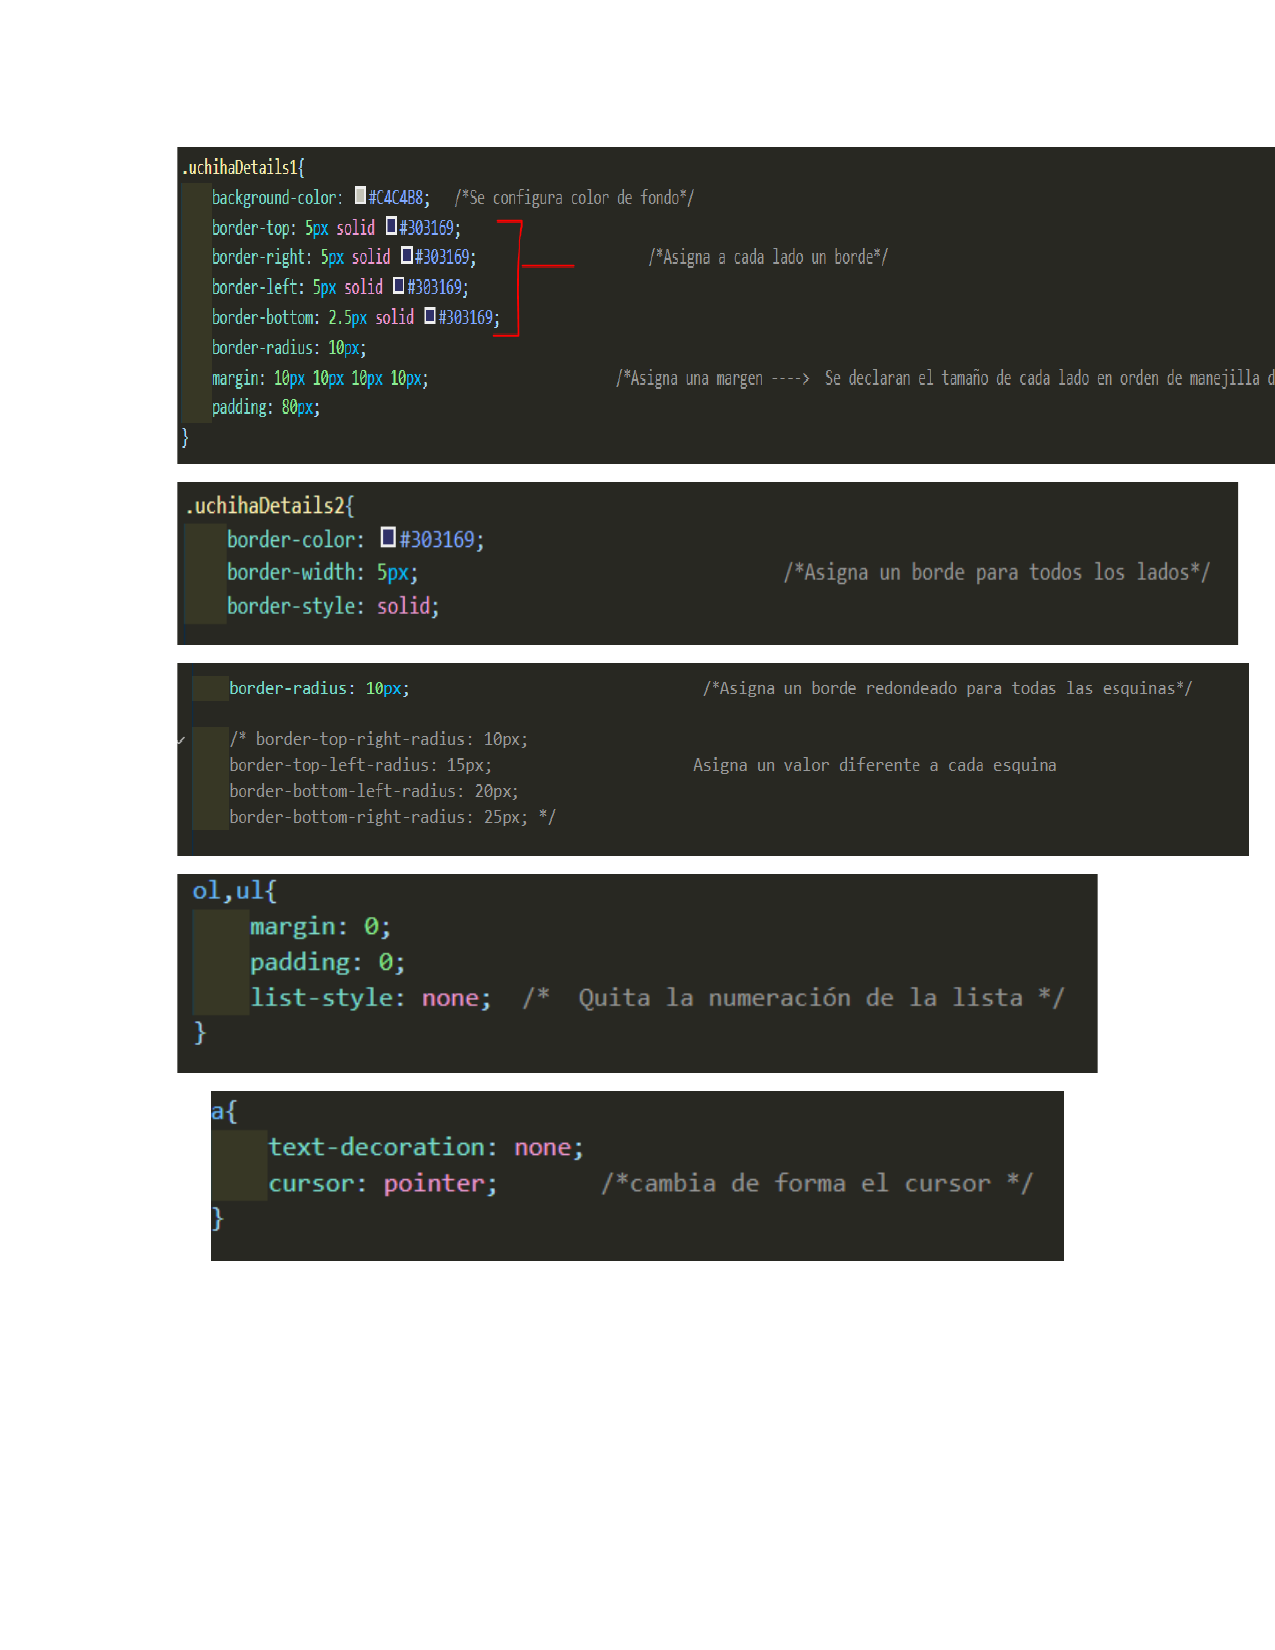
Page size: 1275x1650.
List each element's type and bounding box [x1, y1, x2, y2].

picture [177, 482, 1239, 645]
picture [177, 147, 1275, 464]
picture [211, 1091, 1064, 1261]
picture [177, 874, 1098, 1073]
picture [177, 663, 1249, 856]
